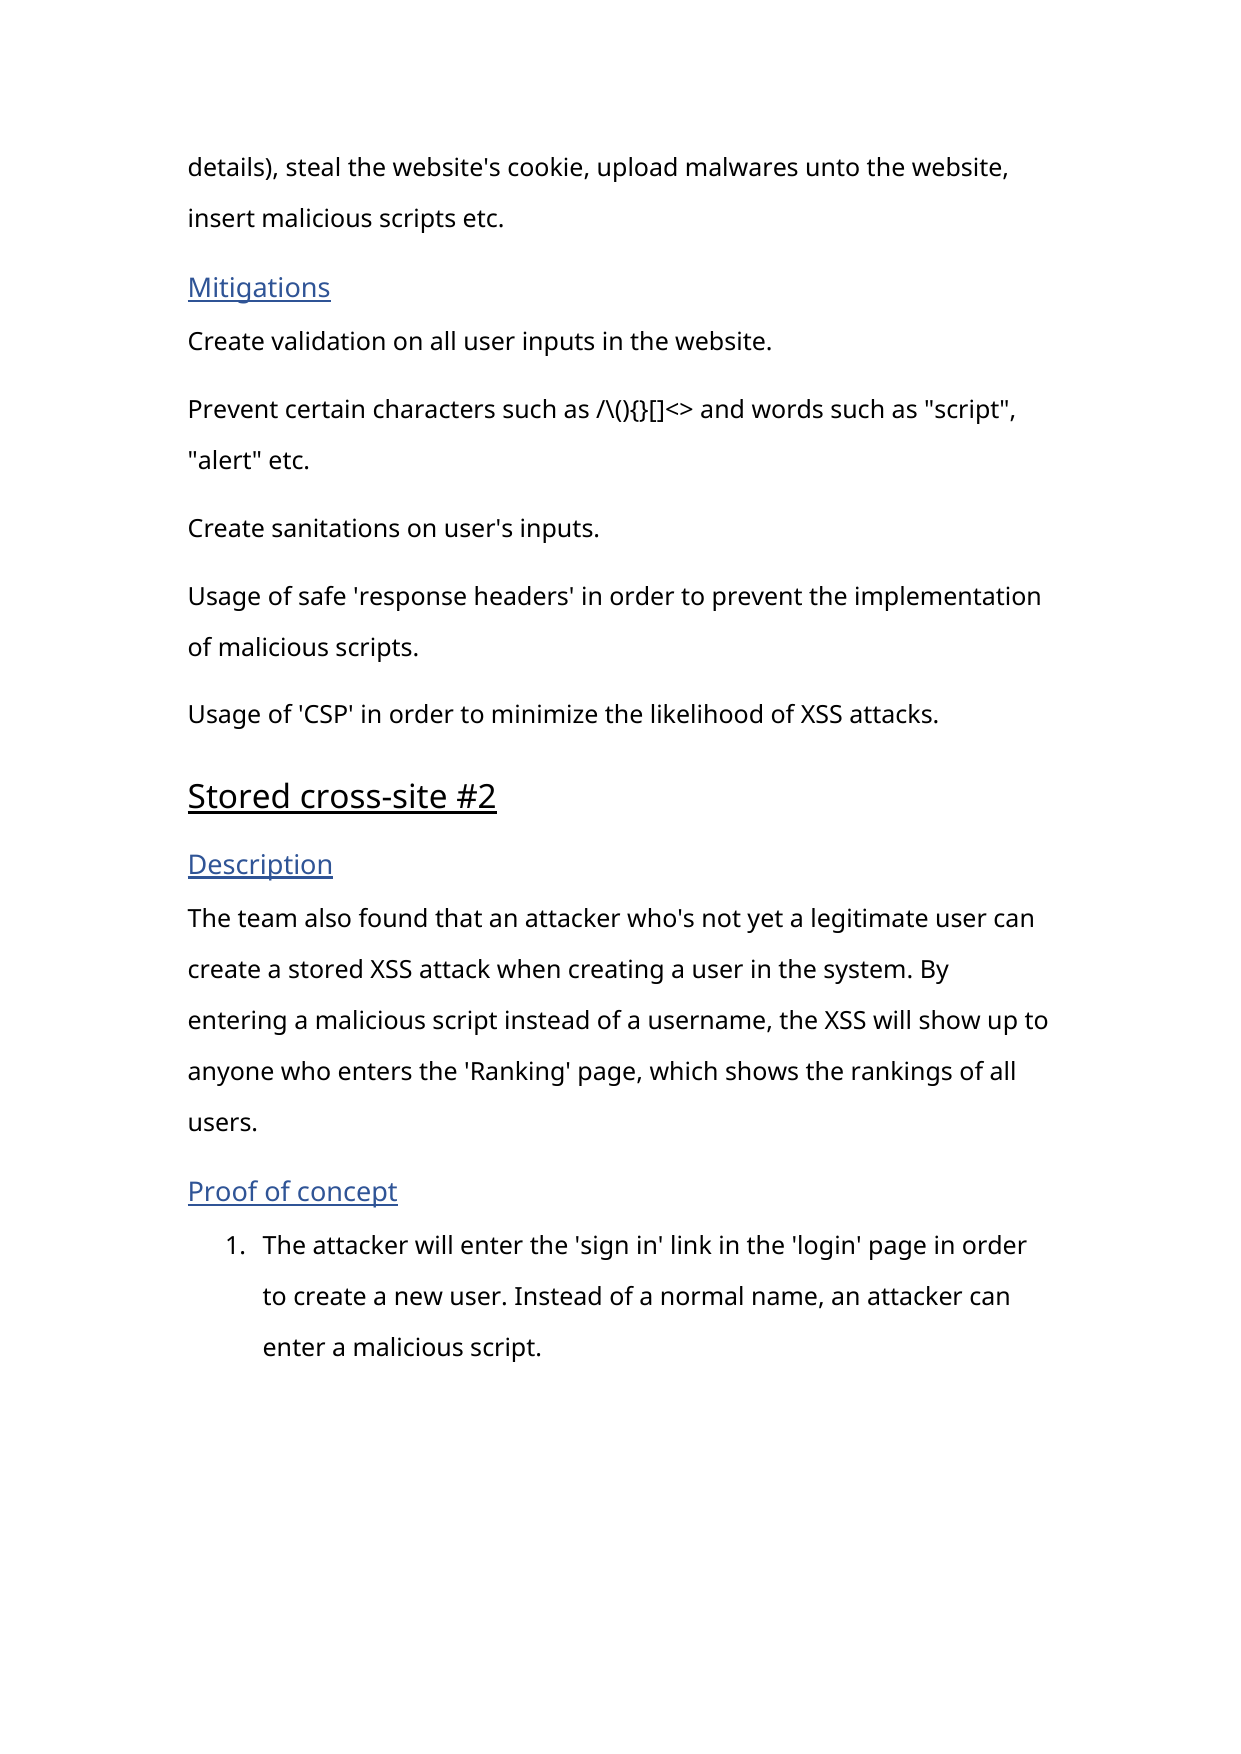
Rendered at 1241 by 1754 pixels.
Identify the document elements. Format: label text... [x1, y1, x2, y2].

text The team also found that an attacker who's not yet a legitimate user can create a stored XSS attack when creating a user in the system. By entering a malicious script instead of a username, the XSS will show up to anyone who enters the 'Ranking' page, which shows the rankings of all users. [187, 901, 1053, 1139]
subtitle Proof of concept [187, 1172, 1053, 1209]
text Create validation on all user inputs in the website. [187, 324, 1053, 358]
subtitle Description [187, 845, 1053, 882]
text Create sanitations on user's inputs. [187, 511, 1053, 544]
subtitle Mitigations [187, 269, 1053, 306]
subtitle Stored cross-site #2 [187, 773, 1053, 818]
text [187, 150, 1053, 235]
text Usage of safe 'response headers' in order to prevent the implementation of malicious scripts. [187, 578, 1053, 663]
text Prevent certain characters such as /\(){}[]<> and words such as "script", "alert" etc. [187, 392, 1053, 477]
list The attacker will enter the 'sign in' link in the 'login' page in order to create a new user. Instead of a normal name, an attacker can enter a malicious script. [225, 1228, 1053, 1364]
text Usage of 'CSP' in order to minimize the likelihood of XSS attacks. [187, 697, 1053, 731]
